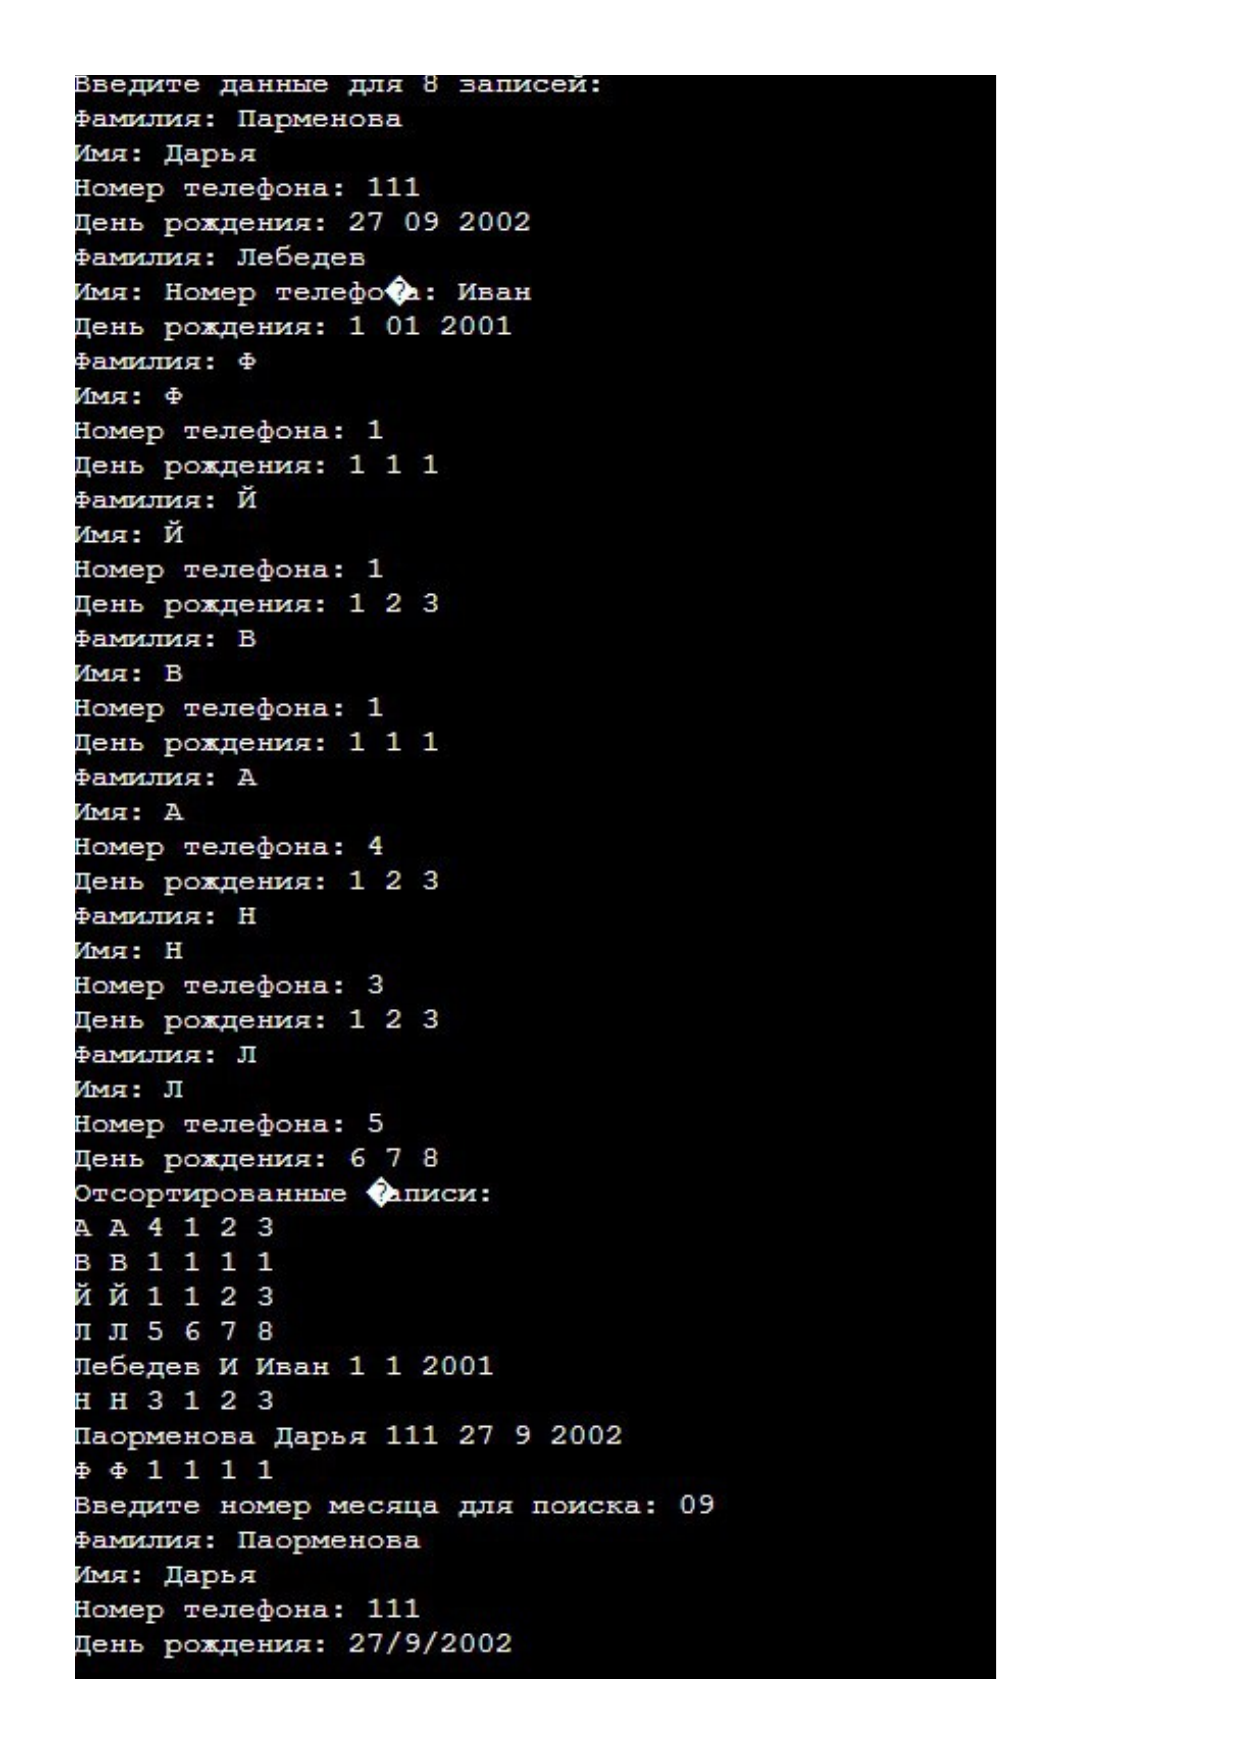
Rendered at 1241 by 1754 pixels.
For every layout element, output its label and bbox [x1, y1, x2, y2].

picture [75, 75, 997, 1679]
